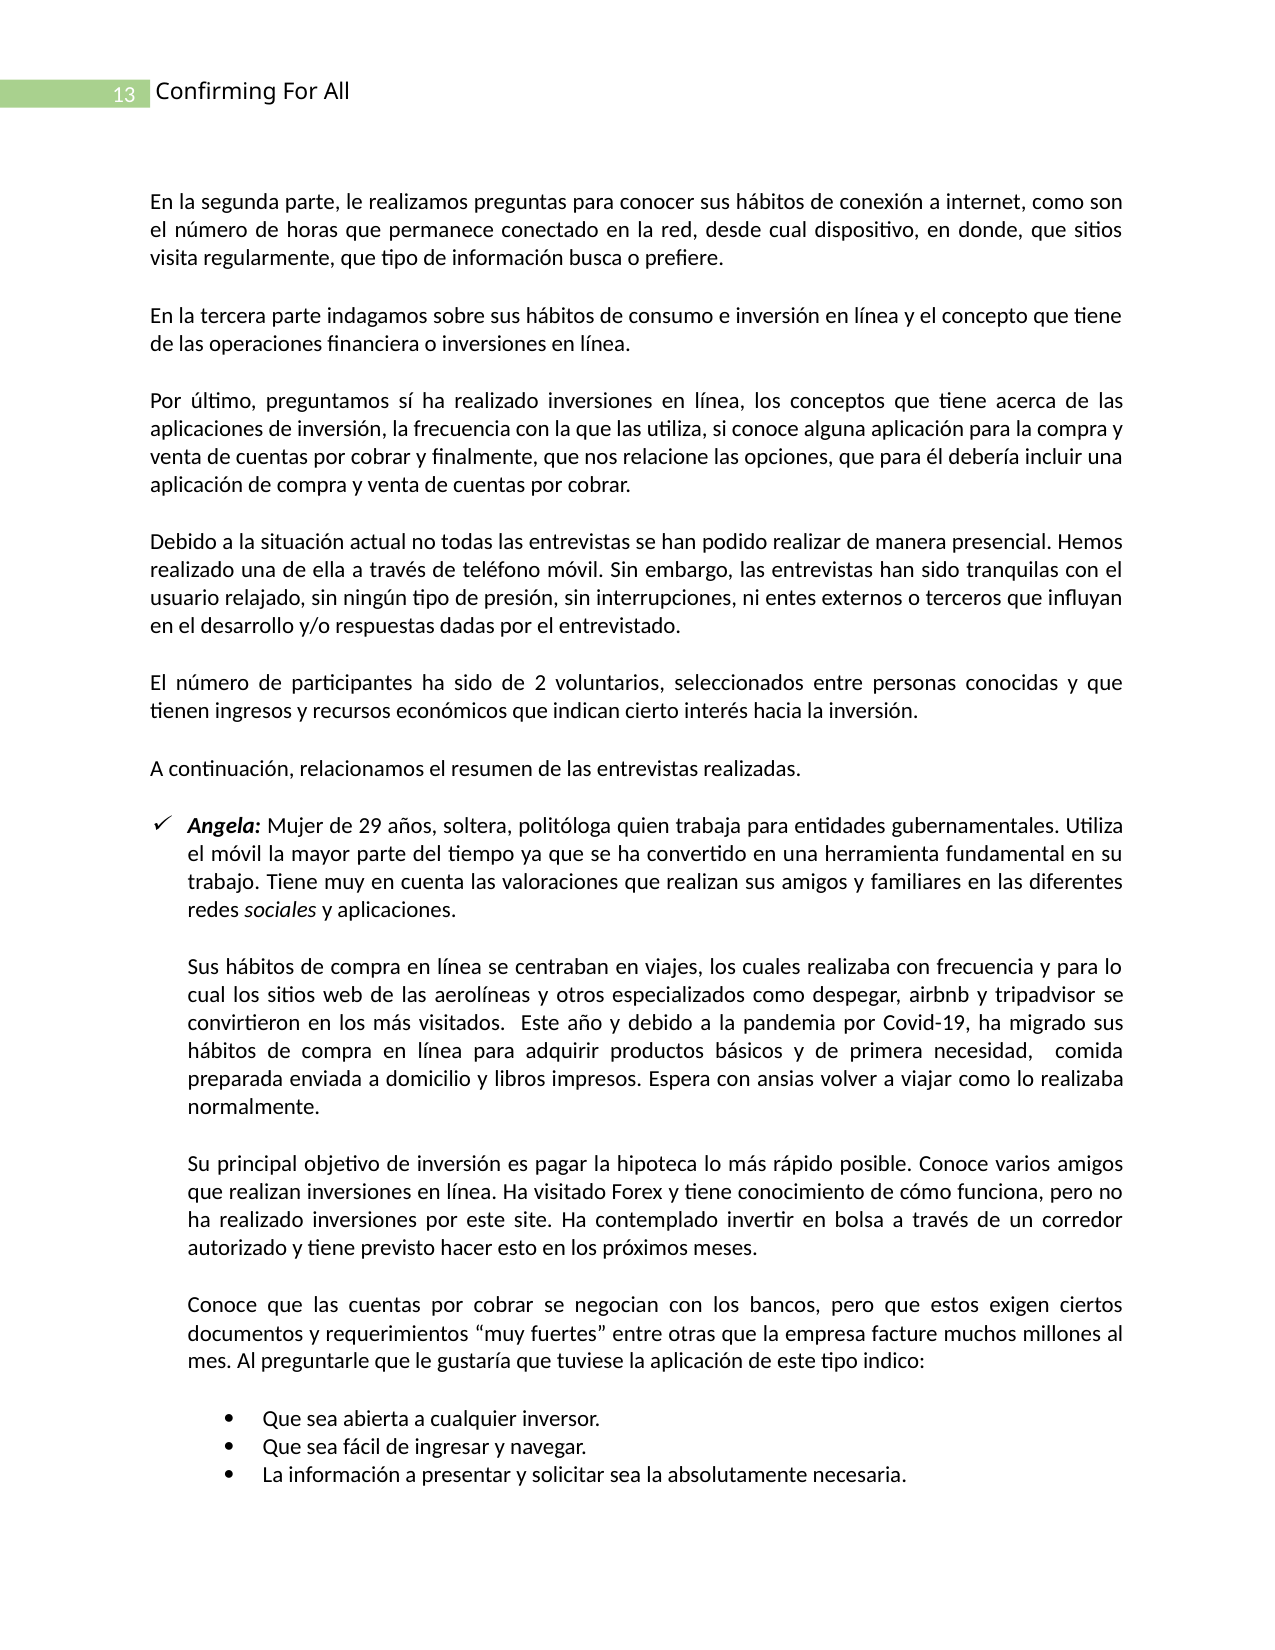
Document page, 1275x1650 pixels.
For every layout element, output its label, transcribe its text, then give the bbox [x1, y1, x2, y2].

subtitle Angela: Mujer de 29 años, soltera, politóloga quien trabaja para entidades gubernamentales. Utiliza el móvil la mayor parte del tiempo ya que se ha convertido en una herramienta fundamental en su trabajo. Tiene muy en cuenta las valoraciones que realizan sus amigos y familiares en las diferentes redes sociales y aplicaciones. [150, 811, 1125, 923]
subtitle En la segunda parte, le realizamos preguntas para conocer sus hábitos de conexión a internet, como son el número de horas que permanece conectado en la red, desde cual dispositivo, en donde, que sitios visita regularmente, que tipo de información busca o prefiere. [150, 187, 1125, 272]
subtitle El número de participantes ha sido de 2 voluntarios, seleccionados entre personas conocidas y que tienen ingresos y recursos económicos que indican cierto interés hacia la inversión. [150, 668, 1125, 724]
subtitle Por último, preguntamos sí ha realizado inversiones en línea, los conceptos que tiene acerca de las aplicaciones de inversión, la frecuencia con la que las utiliza, si conoce alguna aplicación para la compra y venta de cuentas por cobrar y finalmente, que nos relacione las opciones, que para él debería incluir una aplicación de compra y venta de cuentas por cobrar. [150, 386, 1125, 498]
subtitle Que sea abierta a cualquier inversor. [225, 1404, 1125, 1432]
subtitle A continuación, relacionamos el resumen de las entrevistas realizadas. [150, 754, 1125, 782]
subtitle Debido a la situación actual no todas las entrevistas se han podido realizar de manera presencial. Hemos realizado una de ella a través de teléfono móvil. Sin embargo, las entrevistas han sido tranquilas con el usuario relajado, sin ningún tipo de presión, sin interrupciones, ni entes externos o terceros que influyan en el desarrollo y/o respuestas dadas por el entrevistado. [150, 527, 1125, 639]
subtitle Conoce que las cuentas por cobrar se negocian con los bancos, pero que estos exigen ciertos documentos y requerimientos “muy fuertes” entre otras que la empresa facture muchos millones al mes. Al preguntarle que le gustaría que tuviese la aplicación de este tipo indico: [187, 1291, 1125, 1375]
subtitle Sus hábitos de compra en línea se centraban en viajes, los cuales realizaba con frecuencia y para lo cual los sitios web de las aerolíneas y otros especializados como despegar, airbnb y tripadvisor se convirtieron en los más visitados. Este año y debido a la pandemia por Covid-19, ha migrado sus hábitos de compra en línea para adquirir productos básicos y de primera necesidad, comida preparada enviada a domicilio y libros impresos. Espera con ansias volver a viajar como lo realizaba normalmente. [187, 952, 1125, 1120]
subtitle Su principal objetivo de inversión es pagar la hipoteca lo más rápido posible. Conoce varios amigos que realizan inversiones en línea. Ha visitado Forex y tiene conocimiento de cómo funciona, pero no ha realizado inversiones por este site. Ha contemplado invertir en bolsa a través de un corredor autorizado y tiene previsto hacer esto en los próximos meses. [187, 1149, 1125, 1261]
subtitle En la tercera parte indagamos sobre sus hábitos de consumo e inversión en línea y el concepto que tiene de las operaciones financiera o inversiones en línea. [150, 301, 1125, 357]
subtitle Que sea fácil de ingresar y navegar. [225, 1461, 1125, 1489]
